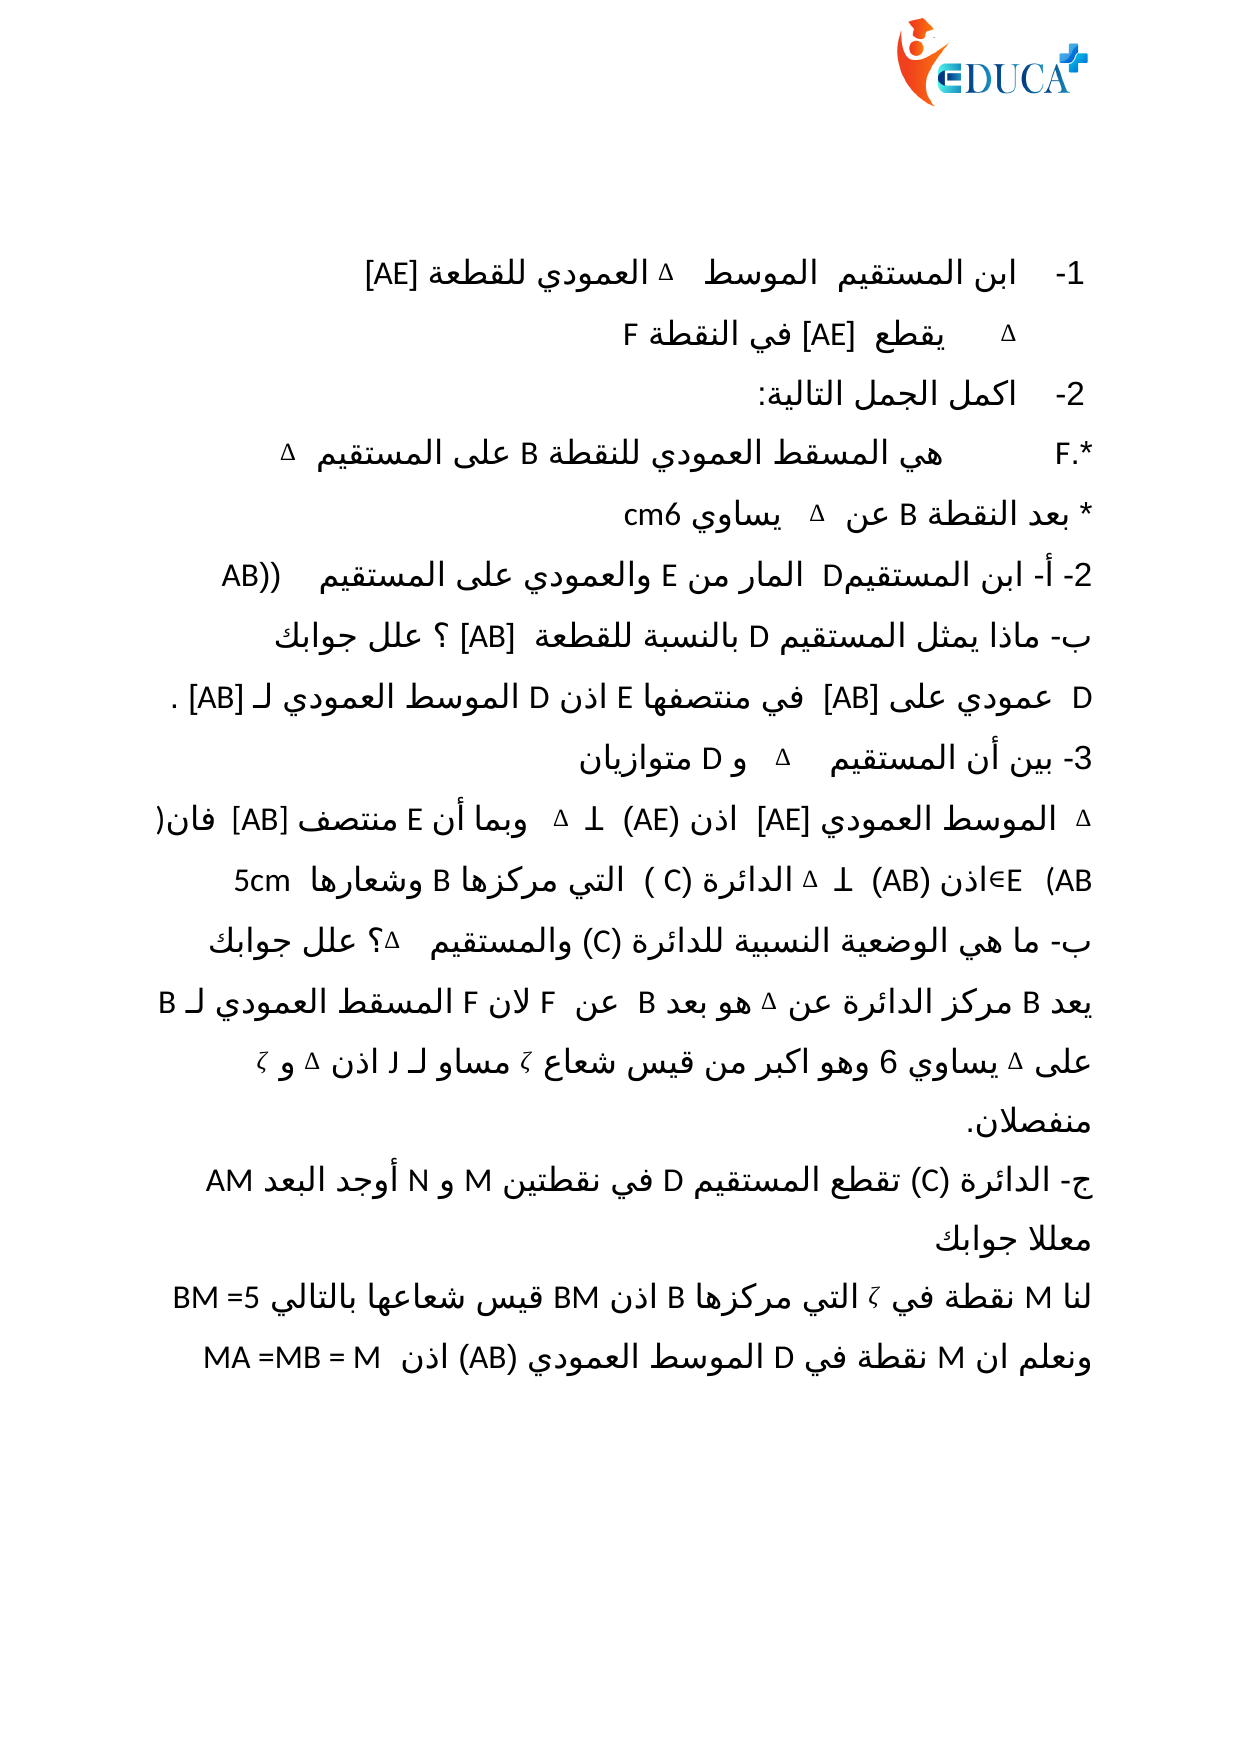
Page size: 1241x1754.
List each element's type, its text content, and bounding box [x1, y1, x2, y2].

text ب- ماذا يمثل المستقيم D بالنسبة للقطعة [AB] ؟ علل جوابك [148, 615, 1093, 656]
text 2- أ- ابن المستقيمD المار من E والعمودي على المستقيم ((AB [148, 554, 1093, 595]
list يقطع [AE] في النقطة F [148, 313, 1018, 354]
picture [890, 14, 1093, 110]
list ابن المستقيم الموسط العمودي للقطعة [AE] [148, 252, 1055, 293]
list اكمل الجمل التالية: [148, 374, 1055, 413]
text الموسط العمودي [AE] اذن (AE) Ʇ وبما أن E منتصف [AB] فان(AB) Eاذن (AB) Ʇ الدائرة (C ) التي مركزها B وشعارها 5cm [148, 798, 1093, 900]
text *.F هي المسقط العمودي للنقطة B على المستقيم [148, 432, 1093, 473]
text لنا M نقطة في التي مركزها B اذن BM قيس شعاعها بالتالي BM =5 ونعلم ان M نقطة في D الموسط العمودي (AB) اذن MA =MB = M [148, 1276, 1093, 1377]
text يعد B مركز الدائرة عن هو بعد B عن F لان F المسقط العمودي لـ B على يساوي 6 وهو اكبر من قيس شعاع مساو لـ J اذن و منفصلان. [148, 981, 1093, 1139]
text * بعد النقطة B عن يساوي cm6 [148, 493, 1093, 534]
text ج- الدائرة (C) تقطع المستقيم D في نقطتين M و N أوجد البعد AM معللا جوابك [148, 1159, 1093, 1257]
text ب- ما هي الوضعية النسبية للدائرة (C) والمستقيم ؟ علل جوابك [148, 920, 1093, 961]
text 3- بين أن المستقيم و D متوازيان [148, 737, 1093, 778]
text D عمودي على [AB] في منتصفها E اذن D الموسط العمودي لـ [AB] . [148, 676, 1093, 717]
